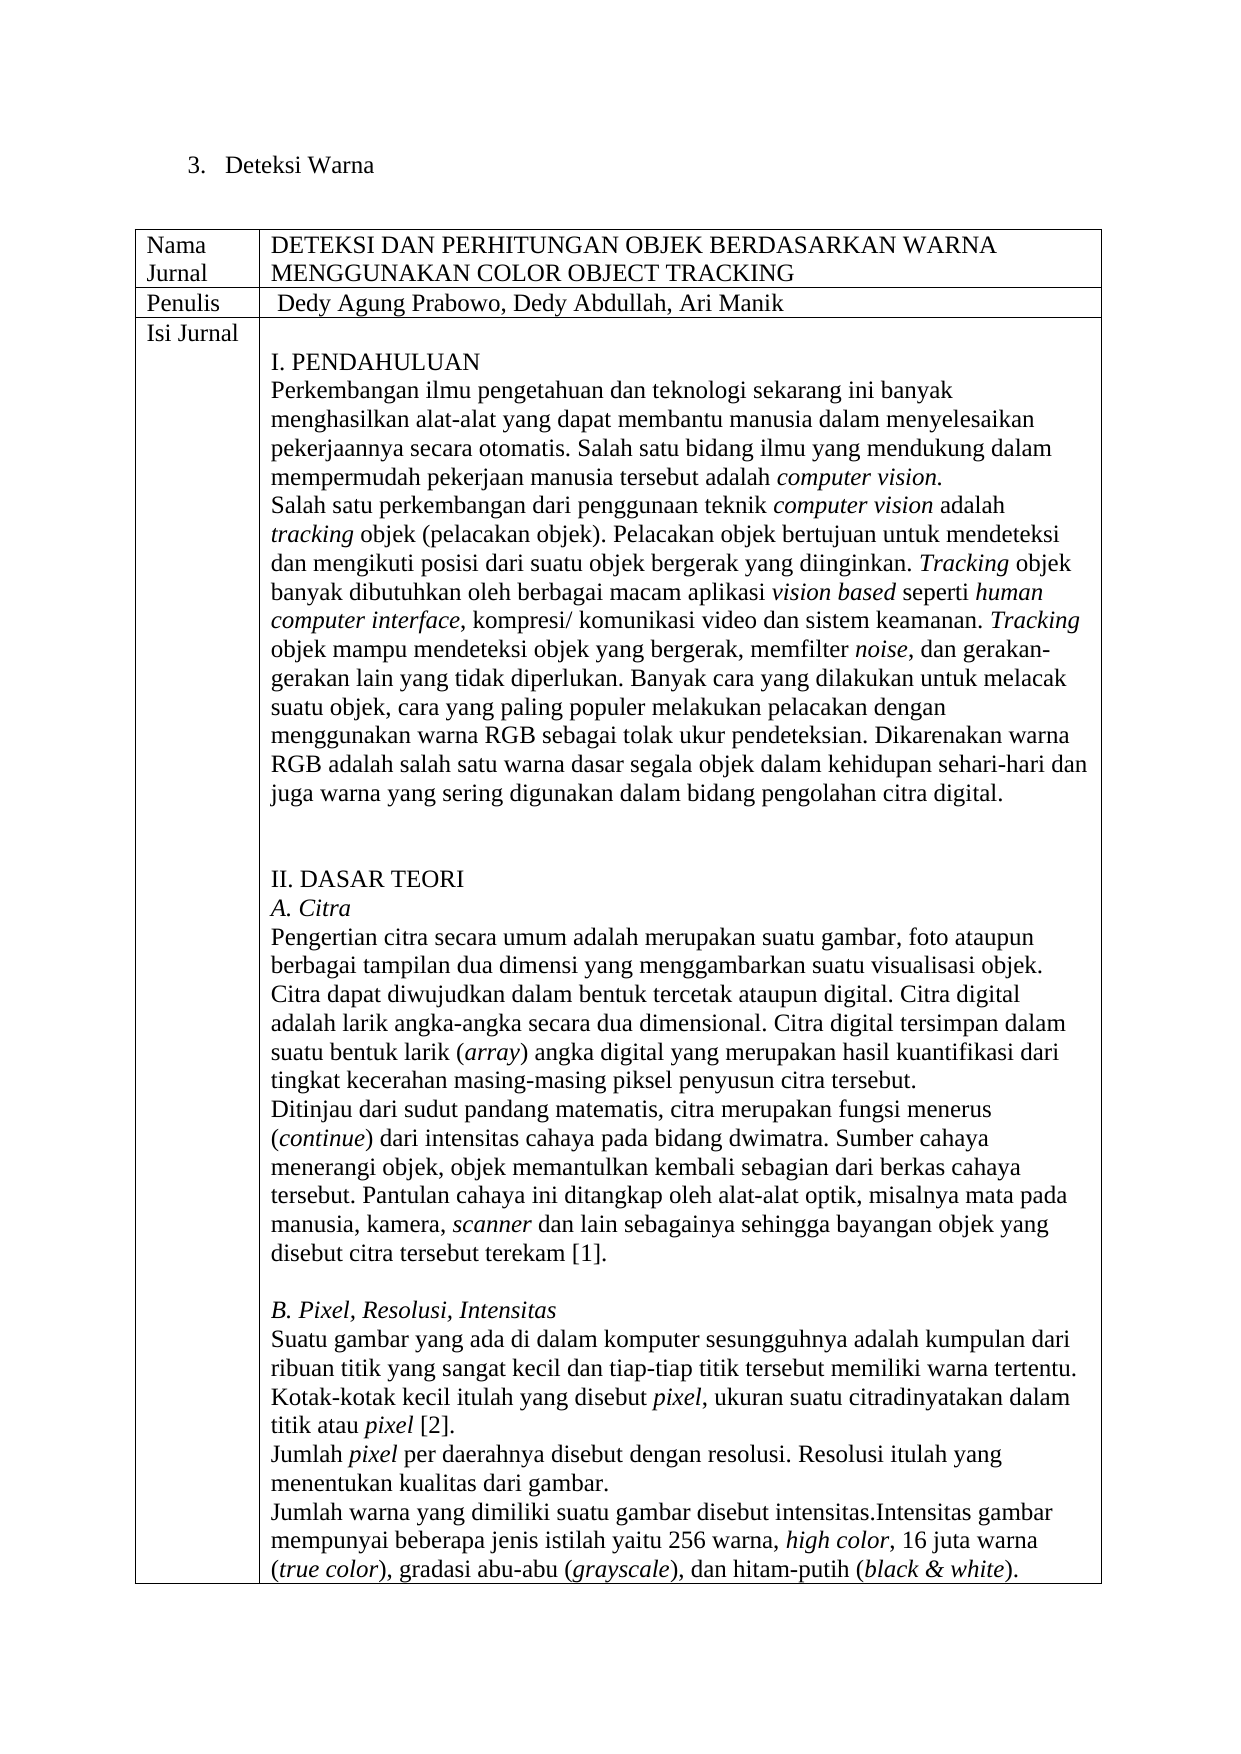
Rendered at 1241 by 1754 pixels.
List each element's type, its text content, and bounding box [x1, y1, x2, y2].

table_header Nama Jurnal [136, 230, 259, 287]
table_cell Isi Jurnal [136, 318, 259, 1583]
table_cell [260, 318, 1101, 1583]
table_header DETEKSI DAN PERHITUNGAN OBJEK BERDASARKAN WARNA MENGGUNAKAN COLOR OBJECT TRACKING [260, 230, 1101, 287]
table_cell Dedy Agung Prabowo, Dedy Abdullah, Ari Manik [260, 288, 1101, 317]
table_cell Penulis [136, 288, 259, 317]
list Deteksi Warna [187, 150, 1090, 179]
